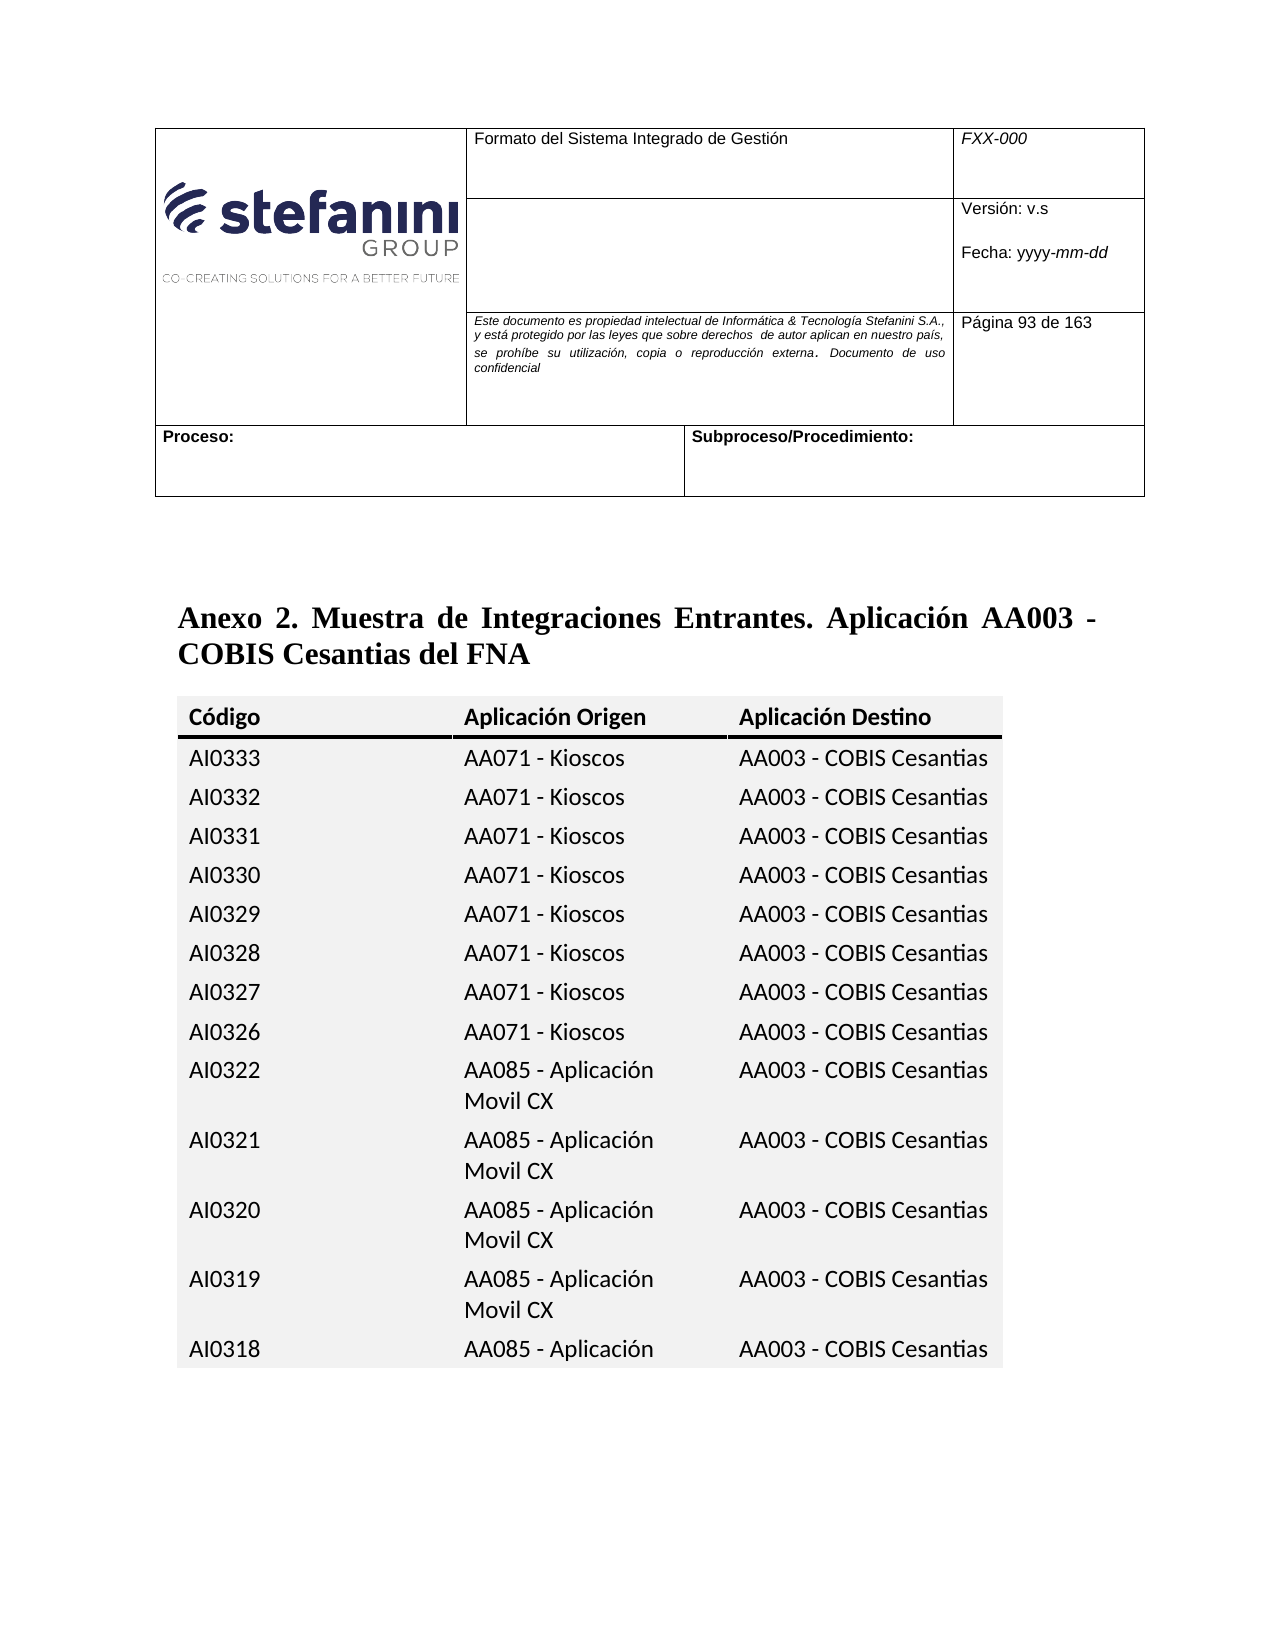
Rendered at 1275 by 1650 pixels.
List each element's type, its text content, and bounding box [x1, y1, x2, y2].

table_cell AA085 - Aplicación Movil CX [453, 1121, 727, 1189]
table_cell AA071 - Kioscos [453, 739, 727, 776]
table_cell AI0320 [178, 1190, 452, 1259]
table_cell AA071 - Kioscos [453, 778, 727, 816]
table_cell AA071 - Kioscos [453, 856, 727, 894]
table_cell AA071 - Kioscos [453, 895, 727, 933]
table_cell AA003 - COBIS Cesantias [728, 895, 1002, 933]
table_cell AA071 - Kioscos [453, 817, 727, 854]
table_cell AA003 - COBIS Cesantias [728, 1329, 1002, 1367]
table_cell AA071 - Kioscos [453, 934, 727, 972]
table_header Código [178, 697, 452, 735]
table_cell AA003 - COBIS Cesantias [728, 1190, 1002, 1259]
table_cell AA003 - COBIS Cesantias [728, 1051, 1002, 1119]
table_cell AA003 - COBIS Cesantias [728, 1260, 1002, 1328]
table_cell AA071 - Kioscos [453, 973, 727, 1011]
table_cell AA071 - Kioscos [453, 1012, 727, 1050]
table_cell AI0331 [178, 817, 452, 854]
subtitle Anexo 2. Muestra de Integraciones Entrantes. Aplicación AA003 - COBIS Cesantias del FNA [177, 599, 1098, 671]
table_cell AA003 - COBIS Cesantias [728, 1121, 1002, 1189]
table_cell AA085 - Aplicación Movil CX [453, 1051, 727, 1119]
table_cell AA003 - COBIS Cesantias [728, 739, 1002, 776]
table_cell AI0330 [178, 856, 452, 894]
table_cell AI0318 [178, 1329, 452, 1367]
table_header Aplicación Origen [453, 697, 727, 735]
table_cell AI0322 [178, 1051, 452, 1119]
table_cell AI0333 [178, 739, 452, 776]
table_cell AI0319 [178, 1260, 452, 1328]
table_cell AA003 - COBIS Cesantias [728, 778, 1002, 816]
table_header Aplicación Destino [728, 697, 1002, 735]
table_cell AI0328 [178, 934, 452, 972]
table_cell AA003 - COBIS Cesantias [728, 934, 1002, 972]
table_cell AA085 - Aplicación Movil CX [453, 1329, 727, 1367]
table_cell AA085 - Aplicación Movil CX [453, 1260, 727, 1328]
table_cell AI0326 [178, 1012, 452, 1050]
table_cell AI0327 [178, 973, 452, 1011]
table_cell AA003 - COBIS Cesantias [728, 1012, 1002, 1050]
table_cell AA003 - COBIS Cesantias [728, 817, 1002, 854]
picture [162, 182, 460, 286]
table_cell AA003 - COBIS Cesantias [728, 973, 1002, 1011]
table_cell AI0321 [178, 1121, 452, 1189]
table_cell AA085 - Aplicación Movil CX [453, 1190, 727, 1259]
table_cell AA003 - COBIS Cesantias [728, 856, 1002, 894]
table_cell AI0332 [178, 778, 452, 816]
table_cell AI0329 [178, 895, 452, 933]
